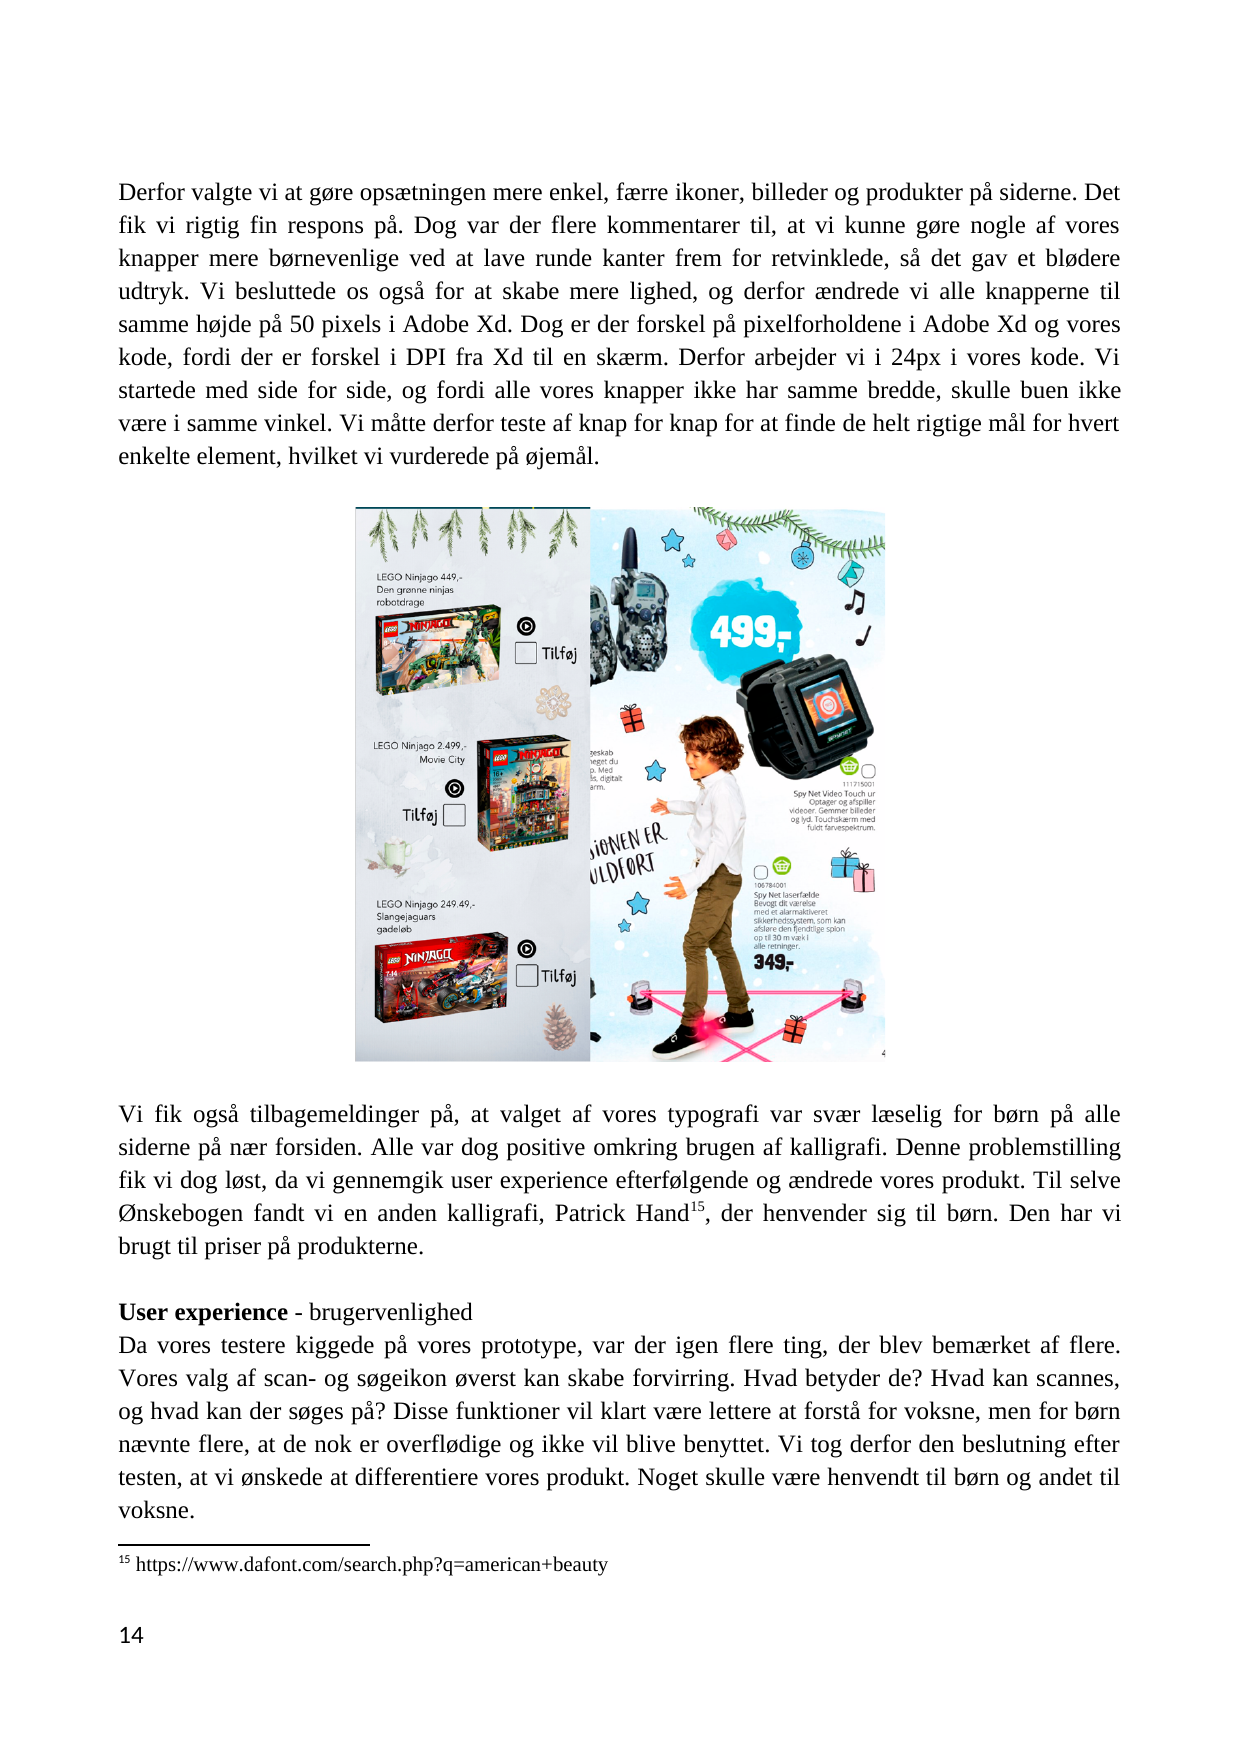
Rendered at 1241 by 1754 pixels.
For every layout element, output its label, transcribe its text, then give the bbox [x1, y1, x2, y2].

picture [355, 507, 886, 1062]
text Da vores testere kiggede på vores prototype, var der igen flere ting, der blev bemærket af flere. Vores valg af scan- og søgeikon øverst kan skabe forvirring. Hvad betyder de? Hvad kan scannes, og hvad kan der søges på? Disse funktioner vil klart være lettere at forstå for voksne, men for børn nævnte flere, at de nok er overflødige og ikke vil blive benyttet. Vi tog derfor den beslutning efter testen, at vi ønskede at differentiere vores produkt. Noget skulle være henvendt til børn og andet til voksne. [118, 1330, 1122, 1524]
text User experience - brugervenlighed [118, 1297, 1122, 1326]
text Vi fik også tilbagemeldinger på, at valget af vores typografi var svær læselig for børn på alle siderne på nær forsiden. Alle var dog positive omkring brugen af kalligrafi. Denne problemstilling fik vi dog løst, da vi gennemgik user experience efterfølgende og ændrede vores produkt. Til selve Ønskebogen fandt vi en anden kalligrafi, Patrick Hand, der henvender sig til børn. Den har vi brugt til priser på produkterne. [118, 1099, 1122, 1259]
text Derfor valgte vi at gøre opsætningen mere enkel, færre ikoner, billeder og produkter på siderne. Det fik vi rigtig fin respons på. Dog var der flere kommentarer til, at vi kunne gøre nogle af vores knapper mere børnevenlige ved at lave runde kanter frem for retvinklede, så det gav et blødere udtryk. Vi besluttede os også for at skabe mere lighed, og derfor ændrede vi alle knapperne til samme højde på 50 pixels i Adobe Xd. Dog er der forskel på pixelforholdene i Adobe Xd og vores kode, fordi der er forskel i DPI fra Xd til en skærm. Derfor arbejder vi i 24px i vores kode. Vi startede med side for side, og fordi alle vores knapper ikke har samme bredde, skulle buen ikke være i samme vinkel. Vi måtte derfor teste af knap for knap for at finde de helt rigtige mål for hvert enkelte element, hvilket vi vurderede på øjemål. [118, 177, 1122, 470]
